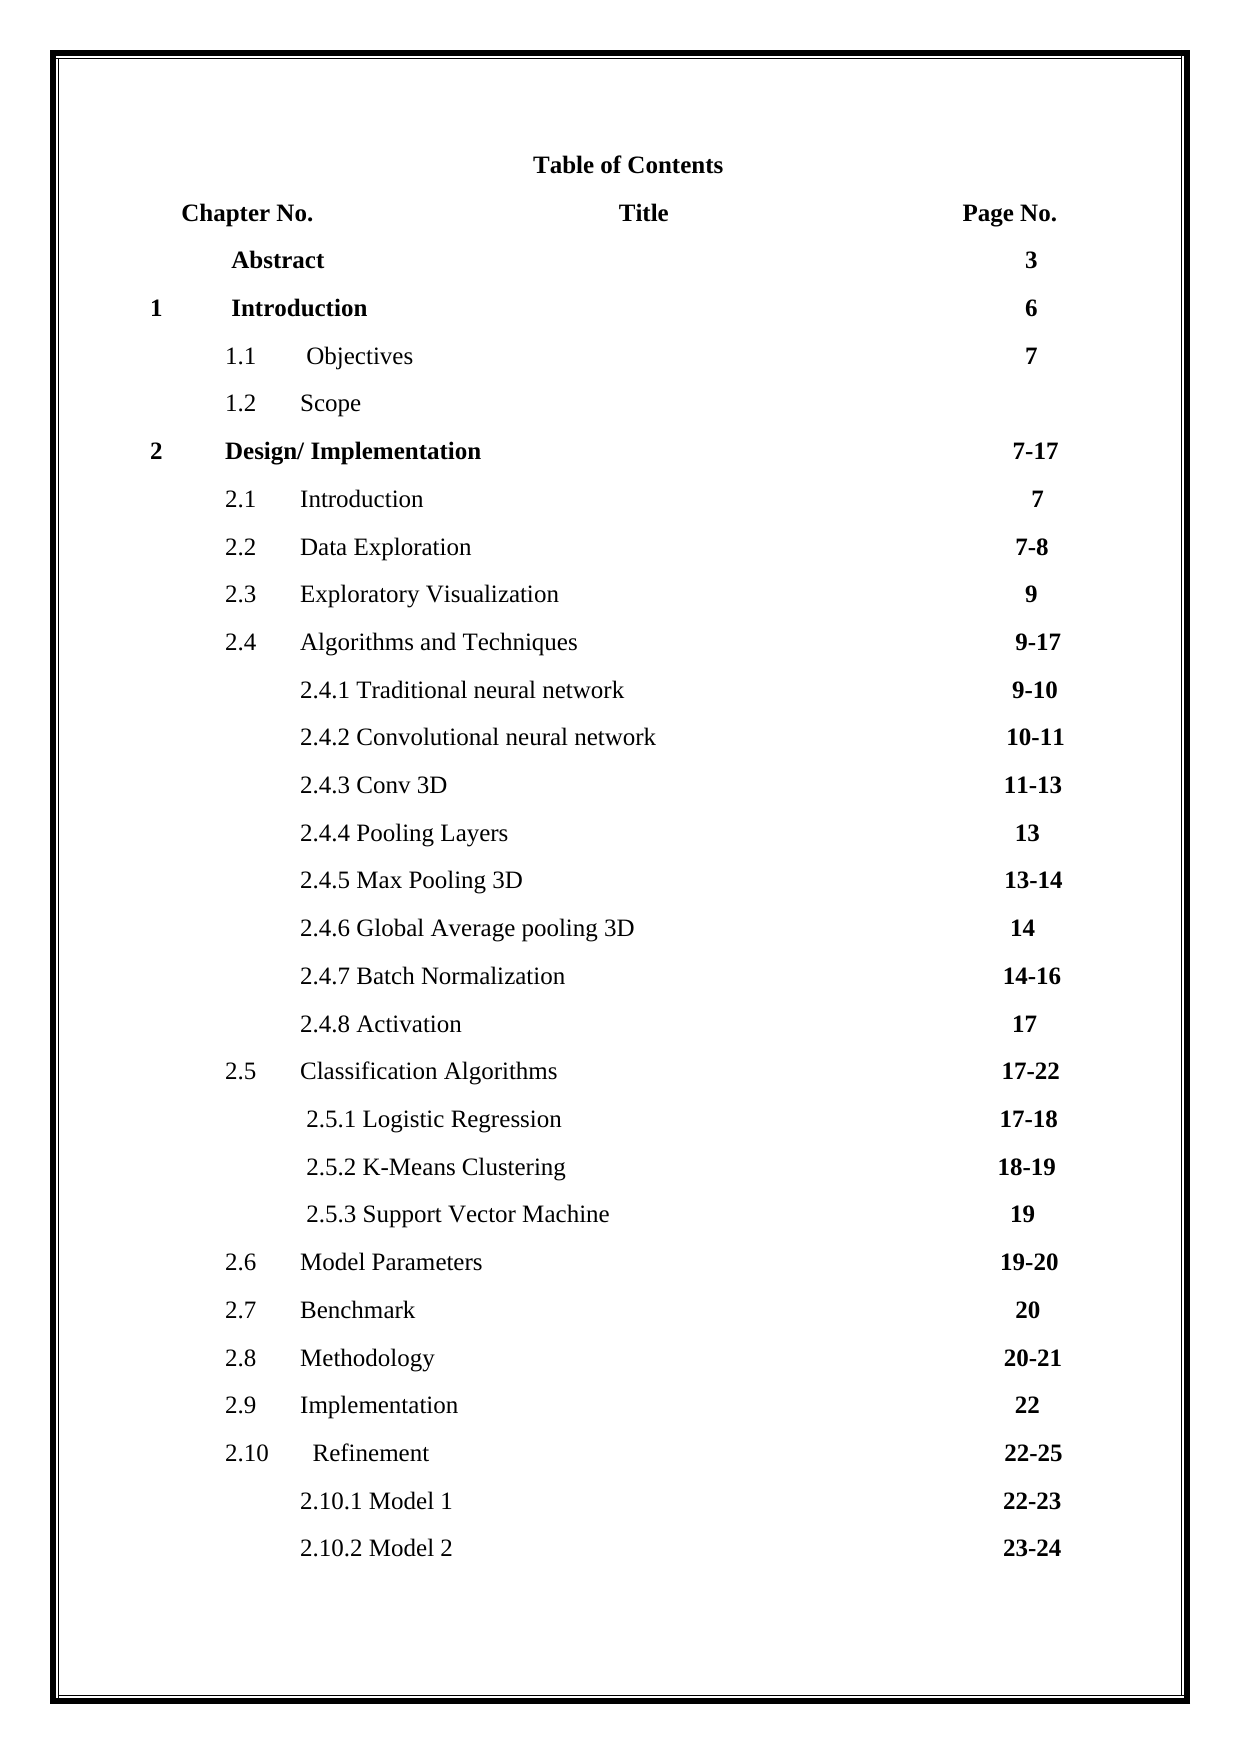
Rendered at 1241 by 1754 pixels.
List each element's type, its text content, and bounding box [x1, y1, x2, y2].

text Abstract 3 [150, 245, 1090, 274]
text 1.1 Objectives 7 [150, 341, 1090, 369]
text 1.2 Scope [150, 388, 1090, 417]
text 2.10 Refinement 22-25 [150, 1438, 1090, 1467]
text 2.6 Model Parameters 19-20 [150, 1247, 1090, 1276]
text 2.9 Implementation 22 [150, 1390, 1090, 1419]
text 2.4.1 Traditional neural network 9-10 [150, 675, 1090, 703]
text 2 Design/ Implementation 7-17 [150, 436, 1090, 465]
text 2.4.6 Global Average pooling 3D 14 [150, 913, 1090, 942]
text 2.4.4 Pooling Layers 13 [150, 818, 1090, 847]
text 2.3 Exploratory Visualization 9 [150, 579, 1090, 608]
text Chapter No. Title Page No. [150, 198, 1090, 226]
text 1 Introduction 6 [150, 293, 1090, 322]
text 2.4.5 Max Pooling 3D 13-14 [150, 866, 1090, 894]
text 2.4.2 Convolutional neural network 10-11 [150, 722, 1090, 751]
text 2.5 Classification Algorithms 17-22 [150, 1056, 1090, 1085]
text 2.5.2 K-Means Clustering 18-19 [150, 1152, 1090, 1181]
text 2.10.1 Model 1 22-23 [150, 1486, 1090, 1514]
text 2.4.7 Batch Normalization 14-16 [150, 961, 1090, 990]
text 2.4 Algorithms and Techniques 9-17 [150, 627, 1090, 656]
text 2.1 Introduction 7 [150, 484, 1090, 513]
text 2.5.3 Support Vector Machine 19 [150, 1199, 1090, 1228]
text Table of Contents [150, 150, 1090, 179]
text 2.8 Methodology 20-21 [150, 1343, 1090, 1371]
text 2.4.3 Conv 3D 11-13 [150, 770, 1090, 799]
text 2.2 Data Exploration 7-8 [150, 532, 1090, 560]
text 2.4.8 Activation 17 [150, 1009, 1090, 1037]
text 2.5.1 Logistic Regression 17-18 [150, 1104, 1090, 1133]
text 2.7 Benchmark 20 [150, 1295, 1090, 1324]
text 2.10.2 Model 2 23-24 [150, 1533, 1090, 1562]
